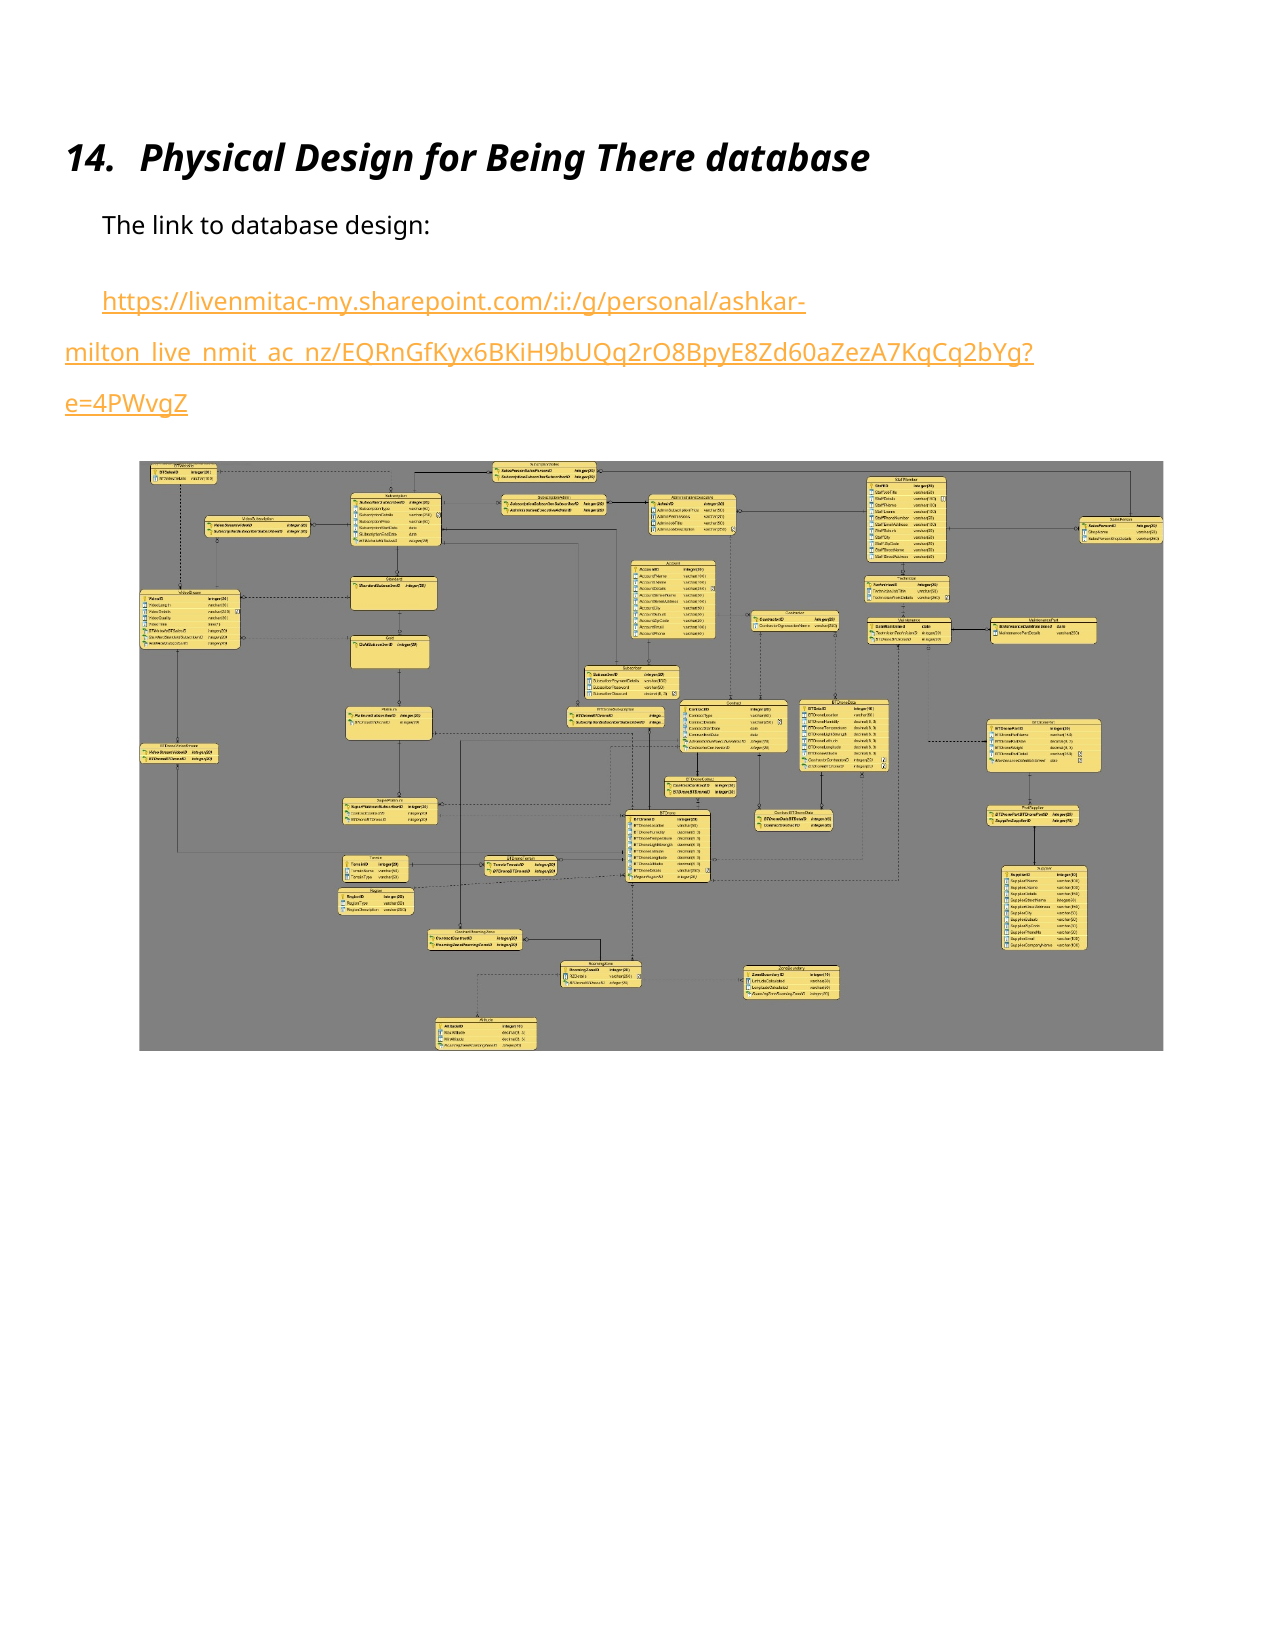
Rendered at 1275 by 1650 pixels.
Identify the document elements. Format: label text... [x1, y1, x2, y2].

subtitle Physical Design for Being There database [64, 131, 1096, 182]
picture [139, 461, 1164, 1051]
text https://livenmitac-my.sharepoint.com/:i:/g/personal/ashkar-milton_live_nmit_ac_nz/EQRnGfKyx6BKiH9bUQq2rO8BpyE8Zd60aZezA7KqCq2bYg?e=4PWvgZ [64, 284, 1096, 420]
text The link to database design: [64, 208, 1096, 242]
